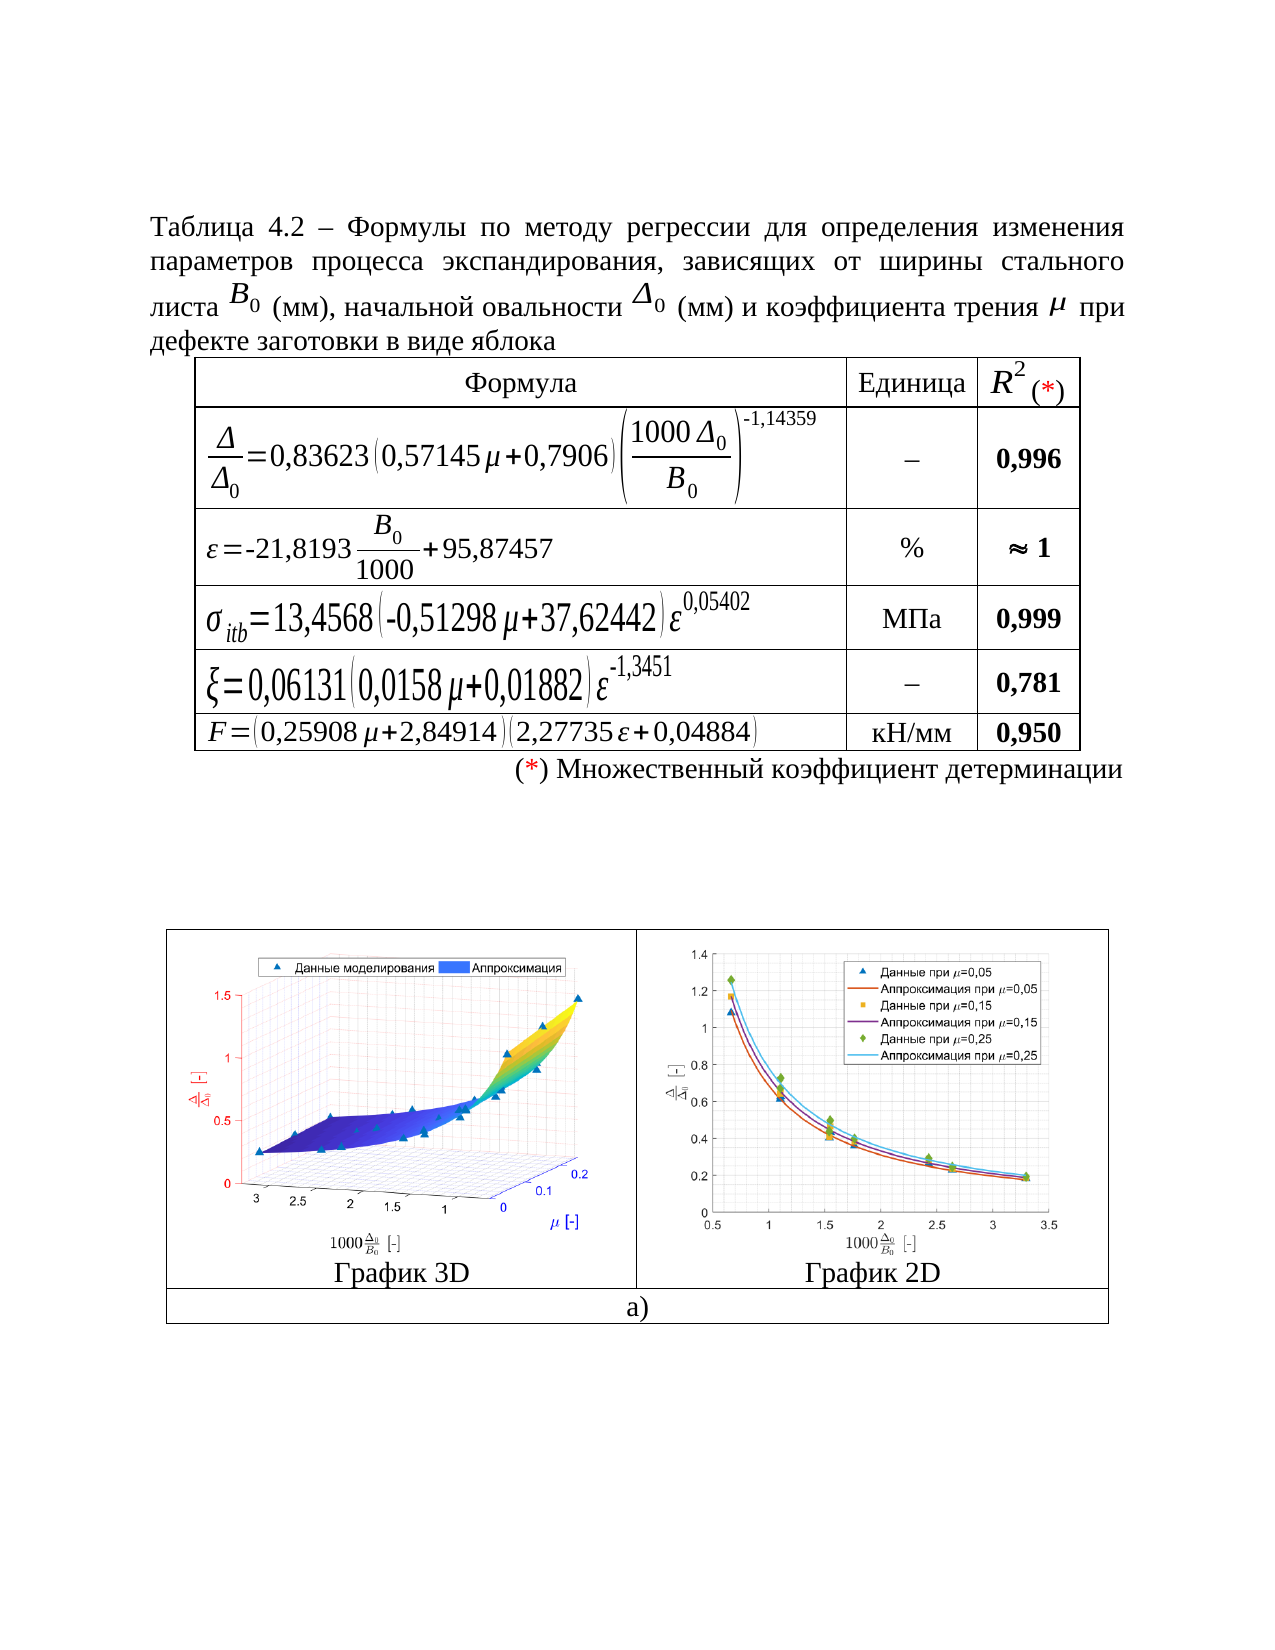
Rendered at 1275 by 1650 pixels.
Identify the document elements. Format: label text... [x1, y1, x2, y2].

table_cell 0,996 [978, 408, 1079, 508]
table_cell [196, 714, 846, 750]
table_cell [196, 509, 846, 585]
table_header Формула [196, 358, 846, 406]
table_header (*) [978, 358, 1079, 406]
table_cell а) [167, 1289, 1108, 1323]
table_cell 0,781 [978, 650, 1079, 713]
table_header График 3D [167, 930, 636, 1288]
table_header График 2D [637, 930, 1108, 1288]
table_header Единица [847, 358, 977, 406]
table_cell [196, 408, 846, 508]
table_cell [196, 650, 846, 713]
picture [656, 930, 1089, 1255]
table_cell – [847, 408, 977, 508]
text (*) Множественный коэффициент детерминации [150, 751, 1125, 784]
table_cell – [847, 650, 977, 713]
table_cell [196, 586, 846, 649]
table_cell 0,950 [978, 714, 1079, 750]
text Таблица 4.2 – Формулы по методу регрессии для определения изменения параметров процесса экспандирования, зависящих от ширины стального листа (мм), начальной овальности (мм) и коэффициента трения при дефекте заготовки в виде яблока [150, 209, 1125, 357]
table_cell 0,999 [978, 586, 1079, 649]
table_cell МПа [847, 586, 977, 649]
picture [185, 930, 619, 1255]
table_cell кН/мм [847, 714, 977, 750]
table_cell % [847, 509, 977, 585]
table_cell 1 [978, 509, 1079, 585]
